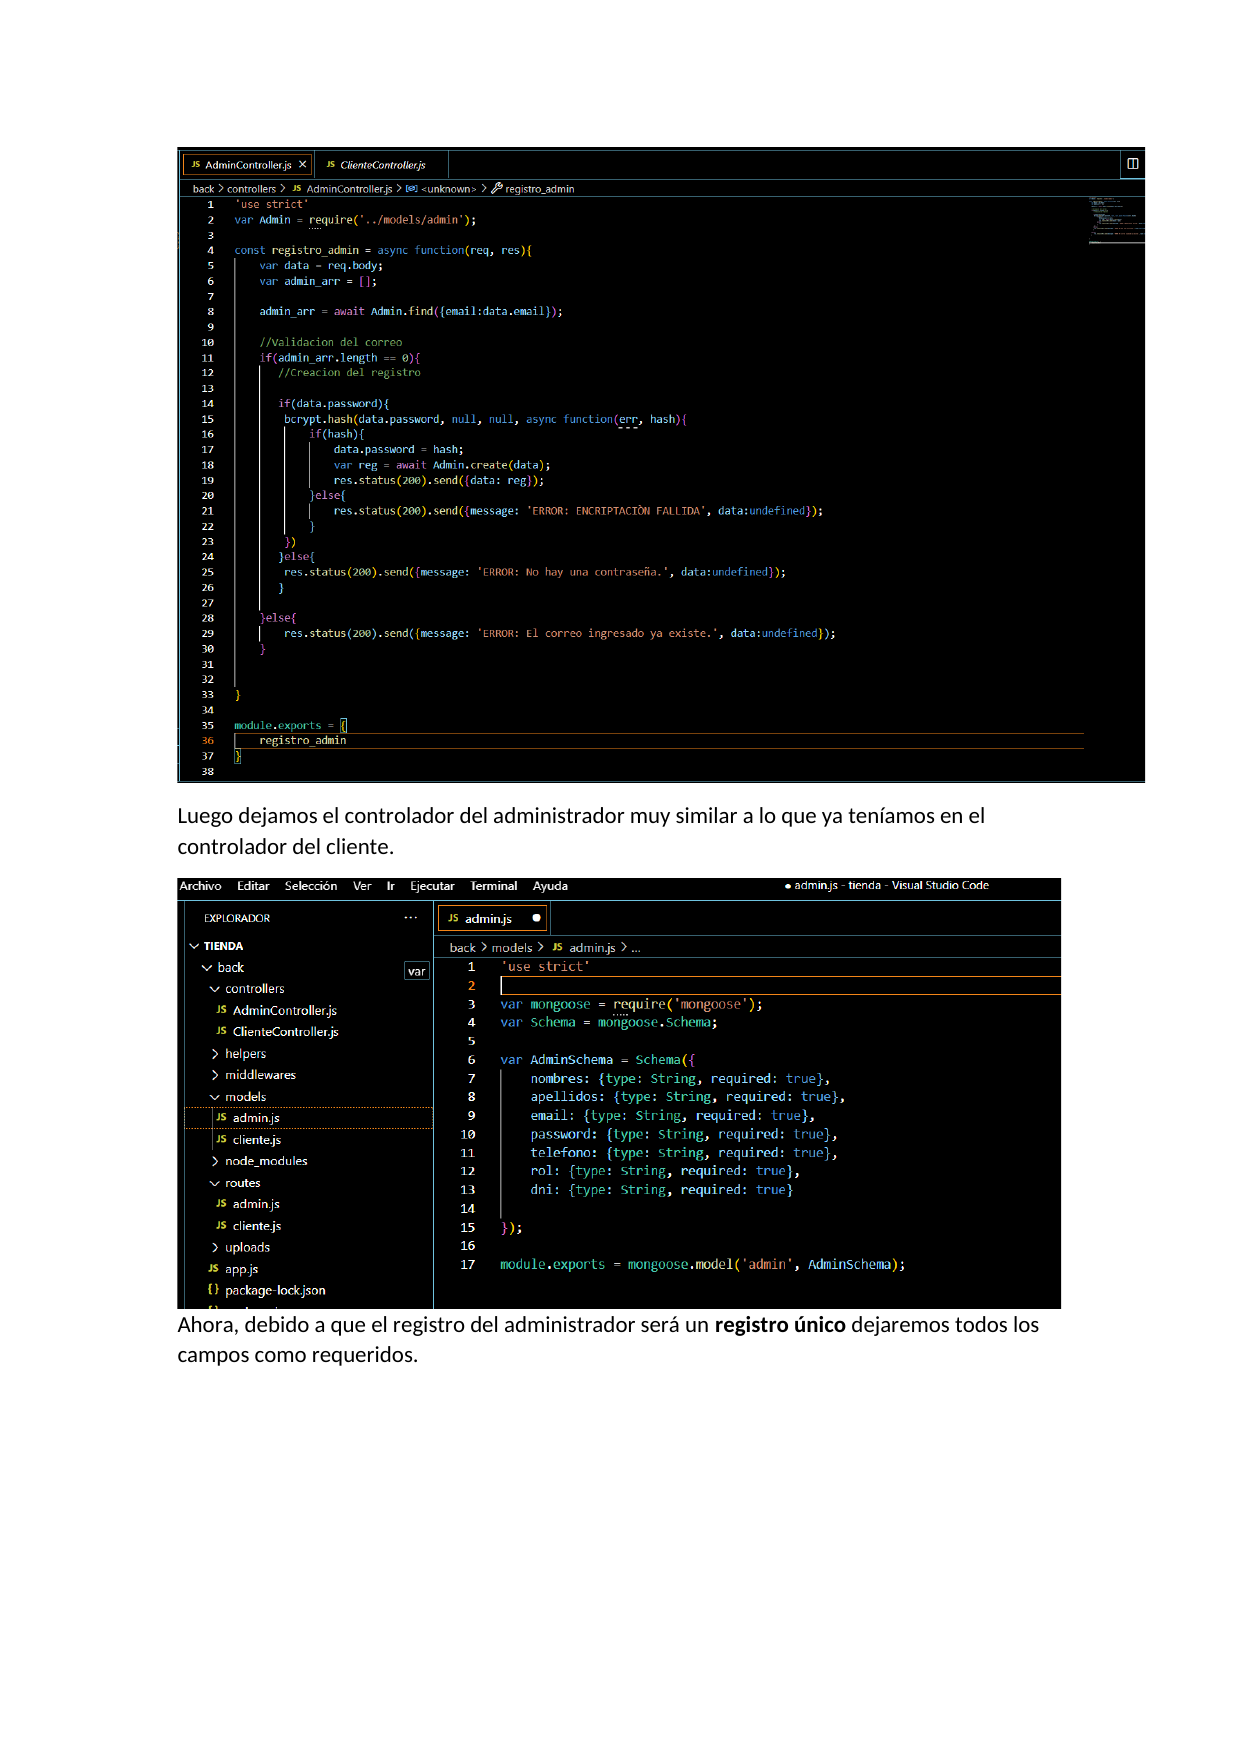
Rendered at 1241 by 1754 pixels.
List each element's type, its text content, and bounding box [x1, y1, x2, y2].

picture [177, 878, 1062, 1309]
text Luego dejamos el controlador del administrador muy similar a lo que ya teníamos en el controlador del cliente. [177, 802, 1063, 860]
picture [177, 147, 1146, 783]
